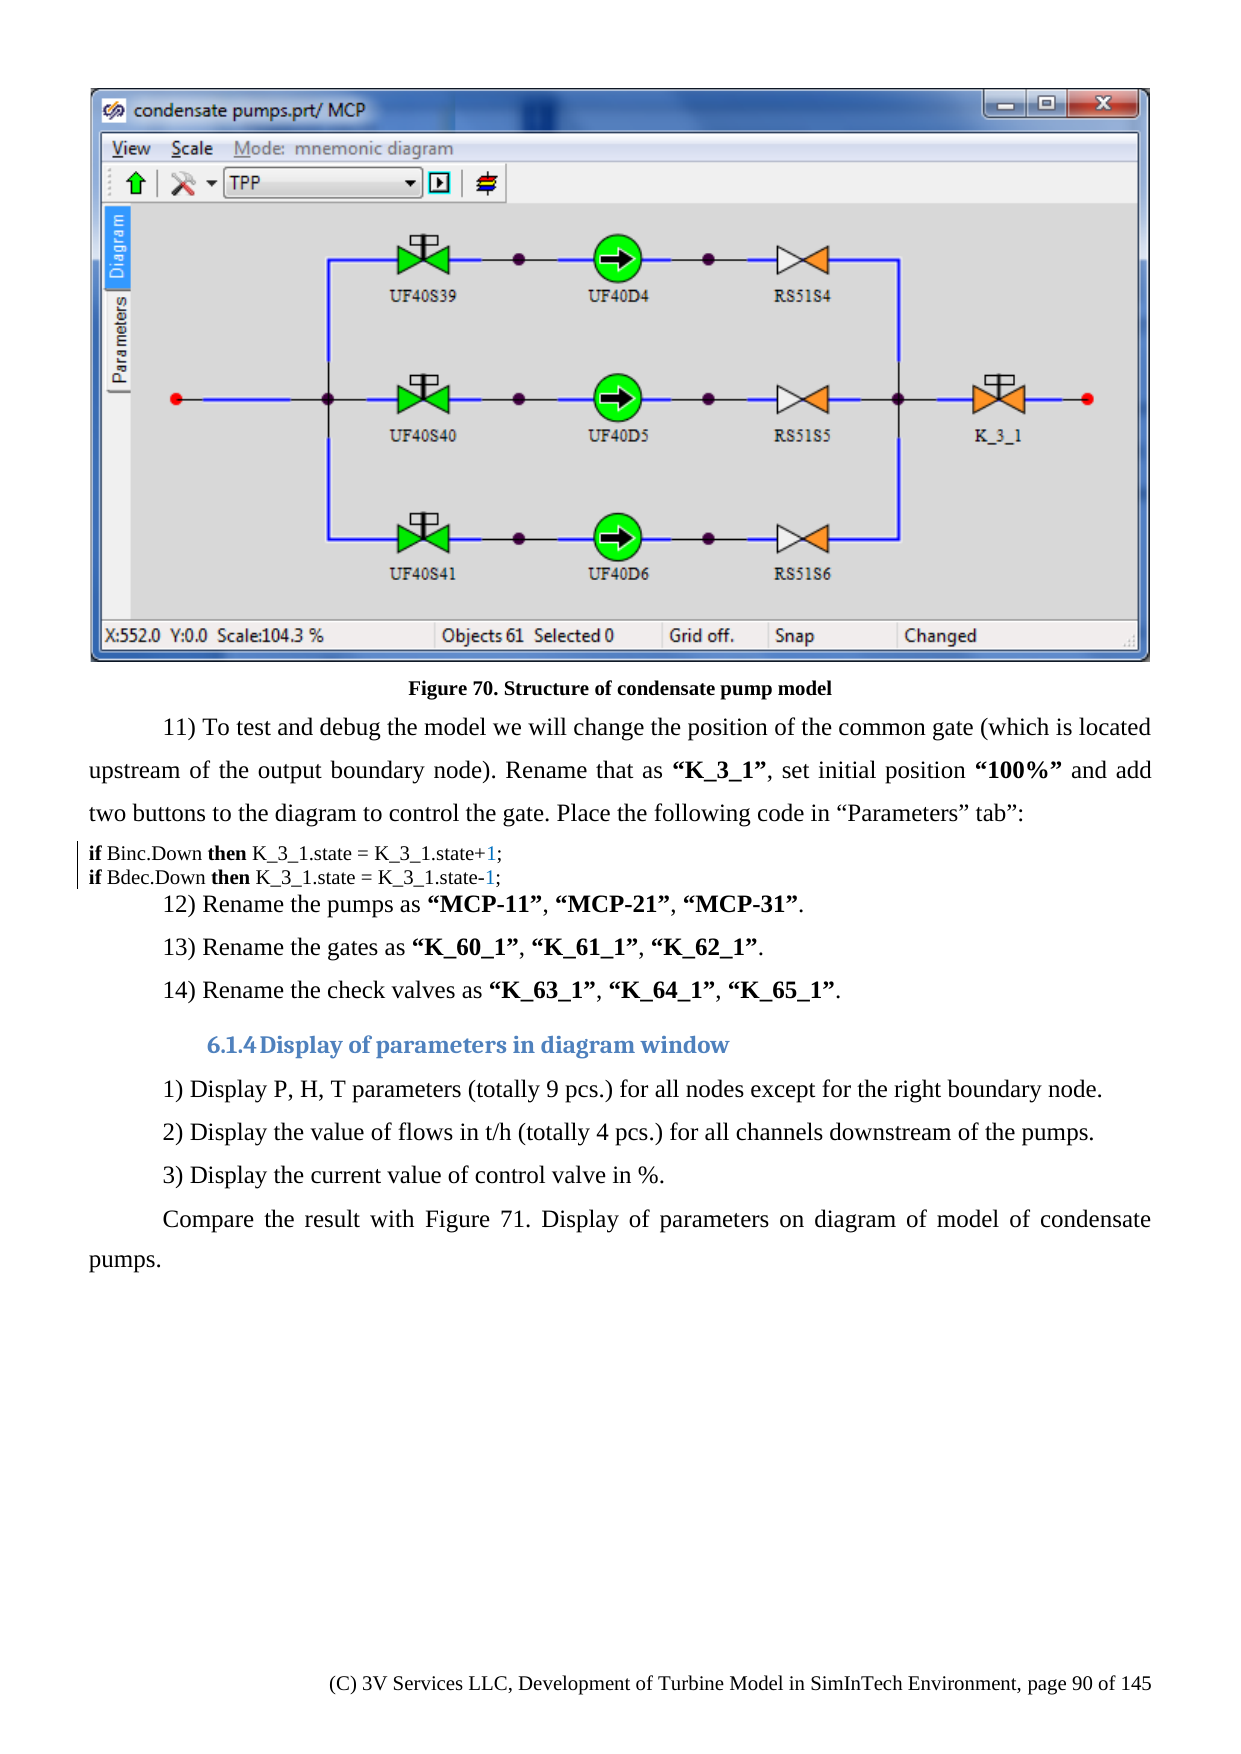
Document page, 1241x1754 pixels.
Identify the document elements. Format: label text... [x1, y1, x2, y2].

picture [90, 88, 1150, 662]
table_header if Binc.Down then K_3_1.state = K_3_1.state+1; if Bdec.Down then K_3_1.state = K_3_1.state-1; [78, 841, 1163, 889]
list Rename the pumps as “MCP-11”, “MCP-21”, “MCP-31”. [89, 889, 1152, 918]
list Display the current value of control valve in %. [89, 1161, 1152, 1189]
list Rename the gates as “K_60_1”, “K_61_1”, “K_62_1”. [89, 932, 1152, 961]
list To test and debug the model we will change the position of the common gate (which is located upstream of the output boundary node). Rename that as “K_3_1”, set initial position “100%” and add two buttons to the diagram to control the gate. Place the following code in “Parameters” tab”: [89, 712, 1152, 827]
subtitle Display of parameters in diagram window [207, 1031, 1152, 1060]
list Display P, H, T parameters (totally 9 pcs.) for all nodes except for the right boundary node. [89, 1074, 1152, 1103]
list Rename the check valves as “K_63_1”, “K_64_1”, “K_65_1”. [89, 976, 1152, 1004]
list Display the value of flows in t/h (totally 4 pcs.) for all channels downstream of the pumps. [89, 1117, 1152, 1146]
